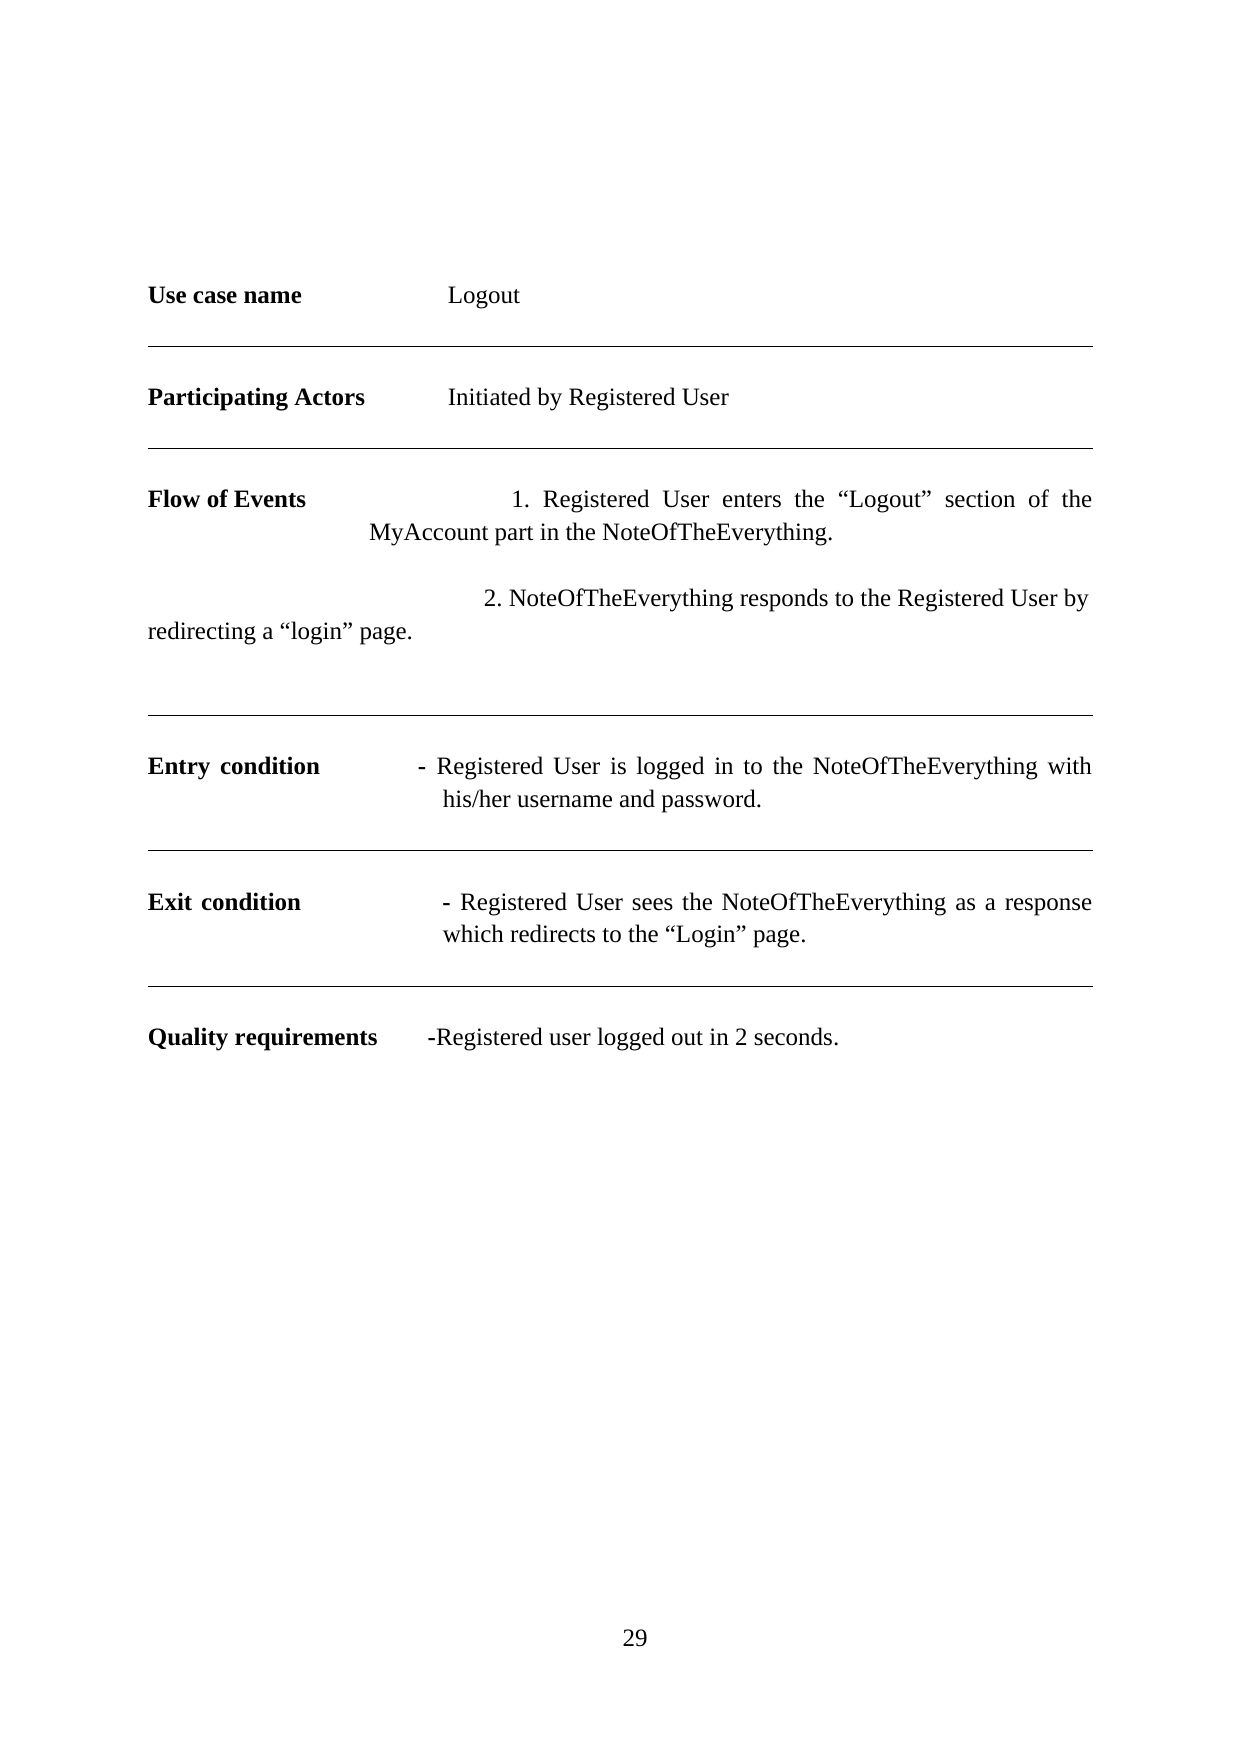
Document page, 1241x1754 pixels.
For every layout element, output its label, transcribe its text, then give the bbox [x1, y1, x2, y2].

text Flow of Events 1. Registered User enters the “Logout” section of the MyAccount part in the NoteOfTheEverything. [148, 484, 1093, 546]
text Entry condition - Registered User is logged in to the NoteOfTheEverything with his/her username and password. [148, 751, 1093, 813]
text Participating Actors Initiated by Registered User [148, 382, 1093, 411]
text 2. NoteOfTheEverything responds to the Registered User by redirecting a “login” page. [148, 583, 1093, 645]
text Use case name Logout [148, 280, 1093, 308]
text Quality requirements -Registered user logged out in 2 seconds. [148, 1019, 1093, 1051]
text Exit condition - Registered User sees the NoteOfTheEverything as a response which redirects to the “Login” page. [148, 887, 1093, 948]
